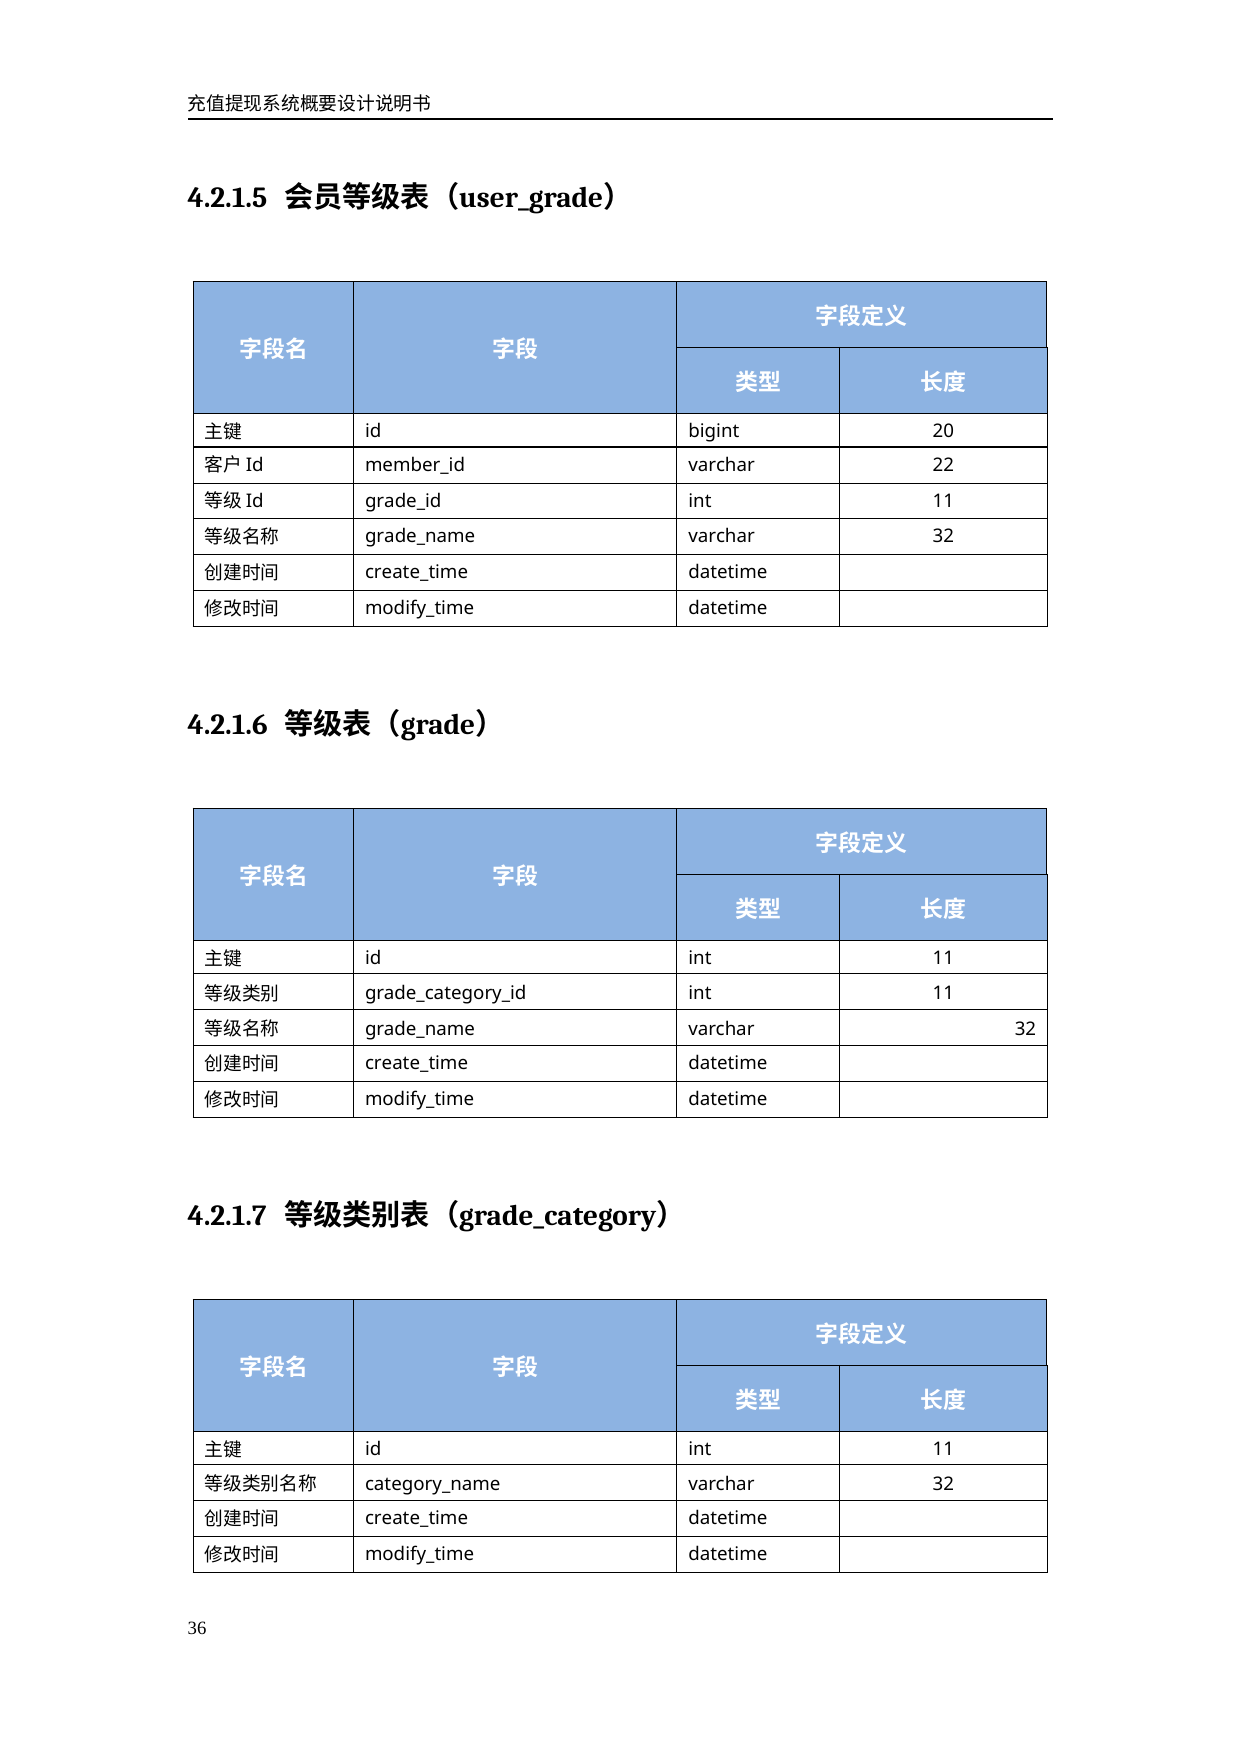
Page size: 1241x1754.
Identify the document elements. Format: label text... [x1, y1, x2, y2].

table_cell 32 [840, 1465, 1047, 1500]
table_cell [840, 1082, 1047, 1117]
table_cell member_id [354, 448, 676, 482]
table_cell create_time [354, 555, 676, 590]
table_cell [840, 1501, 1047, 1536]
table_cell 长度 [840, 348, 1047, 413]
table_cell 类型 [677, 875, 839, 940]
table_cell modify_time [354, 1537, 676, 1572]
table_header 字段 [354, 809, 676, 940]
table_header 字段名 [194, 1300, 353, 1431]
table_cell int [677, 941, 839, 973]
table_cell datetime [677, 1501, 839, 1536]
table_cell 修改时间 [194, 591, 353, 626]
table_cell datetime [677, 1537, 839, 1572]
table_cell int [677, 1432, 839, 1464]
table_cell id [354, 414, 676, 446]
table_cell 11 [840, 941, 1047, 973]
table_cell datetime [677, 591, 839, 626]
table_cell varchar [677, 1010, 839, 1045]
table_cell grade_id [354, 484, 676, 518]
table_cell 修改时间 [194, 1082, 353, 1117]
table_cell 32 [840, 519, 1047, 554]
table_cell varchar [677, 519, 839, 554]
table_cell 等级Id [194, 484, 353, 518]
table_header 字段 [354, 1300, 676, 1431]
table_cell 主键 [194, 941, 353, 973]
table_header 字段定义 [677, 282, 1046, 347]
table_cell 22 [840, 448, 1047, 482]
table_cell 修改时间 [194, 1537, 353, 1572]
table_cell varchar [677, 448, 839, 482]
table_cell 创建时间 [194, 1501, 353, 1536]
table_cell 等级类别 [194, 974, 353, 1009]
table_header 字段 [354, 282, 676, 413]
table_cell int [677, 974, 839, 1009]
table_cell [840, 1537, 1047, 1572]
table_cell modify_time [354, 591, 676, 626]
table_cell 长度 [840, 1366, 1047, 1431]
table_cell create_time [354, 1501, 676, 1536]
table_cell 等级名称 [194, 519, 353, 554]
table_cell grade_name [354, 519, 676, 554]
table_cell grade_category_id [354, 974, 676, 1009]
table_header 字段名 [194, 809, 353, 940]
table_cell 等级名称 [194, 1010, 353, 1045]
table_cell 主键 [194, 1432, 353, 1464]
table_header 字段定义 [677, 1300, 1046, 1365]
table_cell modify_time [354, 1082, 676, 1117]
table_cell 主键 [194, 414, 353, 446]
table_cell create_time [354, 1046, 676, 1081]
table_cell 客户Id [194, 448, 353, 482]
table_cell 32 [840, 1010, 1047, 1045]
table_cell 类型 [677, 1366, 839, 1431]
table_cell varchar [677, 1465, 839, 1500]
table_cell grade_name [354, 1010, 676, 1045]
subtitle 等级类别表（grade_category） [187, 1180, 1053, 1245]
table_cell 11 [840, 484, 1047, 518]
table_cell 创建时间 [194, 1046, 353, 1081]
table_cell datetime [677, 555, 839, 590]
table_cell [840, 591, 1047, 626]
table_cell id [354, 941, 676, 973]
table_cell 11 [840, 974, 1047, 1009]
subtitle 等级表（grade） [187, 689, 1053, 754]
table_cell 11 [840, 1432, 1047, 1464]
table_cell datetime [677, 1046, 839, 1081]
table_cell int [677, 484, 839, 518]
table_cell datetime [677, 1082, 839, 1117]
table_cell 类型 [677, 348, 839, 413]
table_cell 20 [840, 414, 1047, 446]
table_cell [840, 1046, 1047, 1081]
table_header 字段名 [194, 282, 353, 413]
table_cell [840, 555, 1047, 590]
table_cell 创建时间 [194, 555, 353, 590]
table_cell bigint [677, 414, 839, 446]
table_cell category_name [354, 1465, 676, 1500]
subtitle 会员等级表（user_grade） [187, 162, 1053, 227]
table_cell id [354, 1432, 676, 1464]
table_cell 等级类别名称 [194, 1465, 353, 1500]
table_header 字段定义 [677, 809, 1046, 874]
table_cell 长度 [840, 875, 1047, 940]
